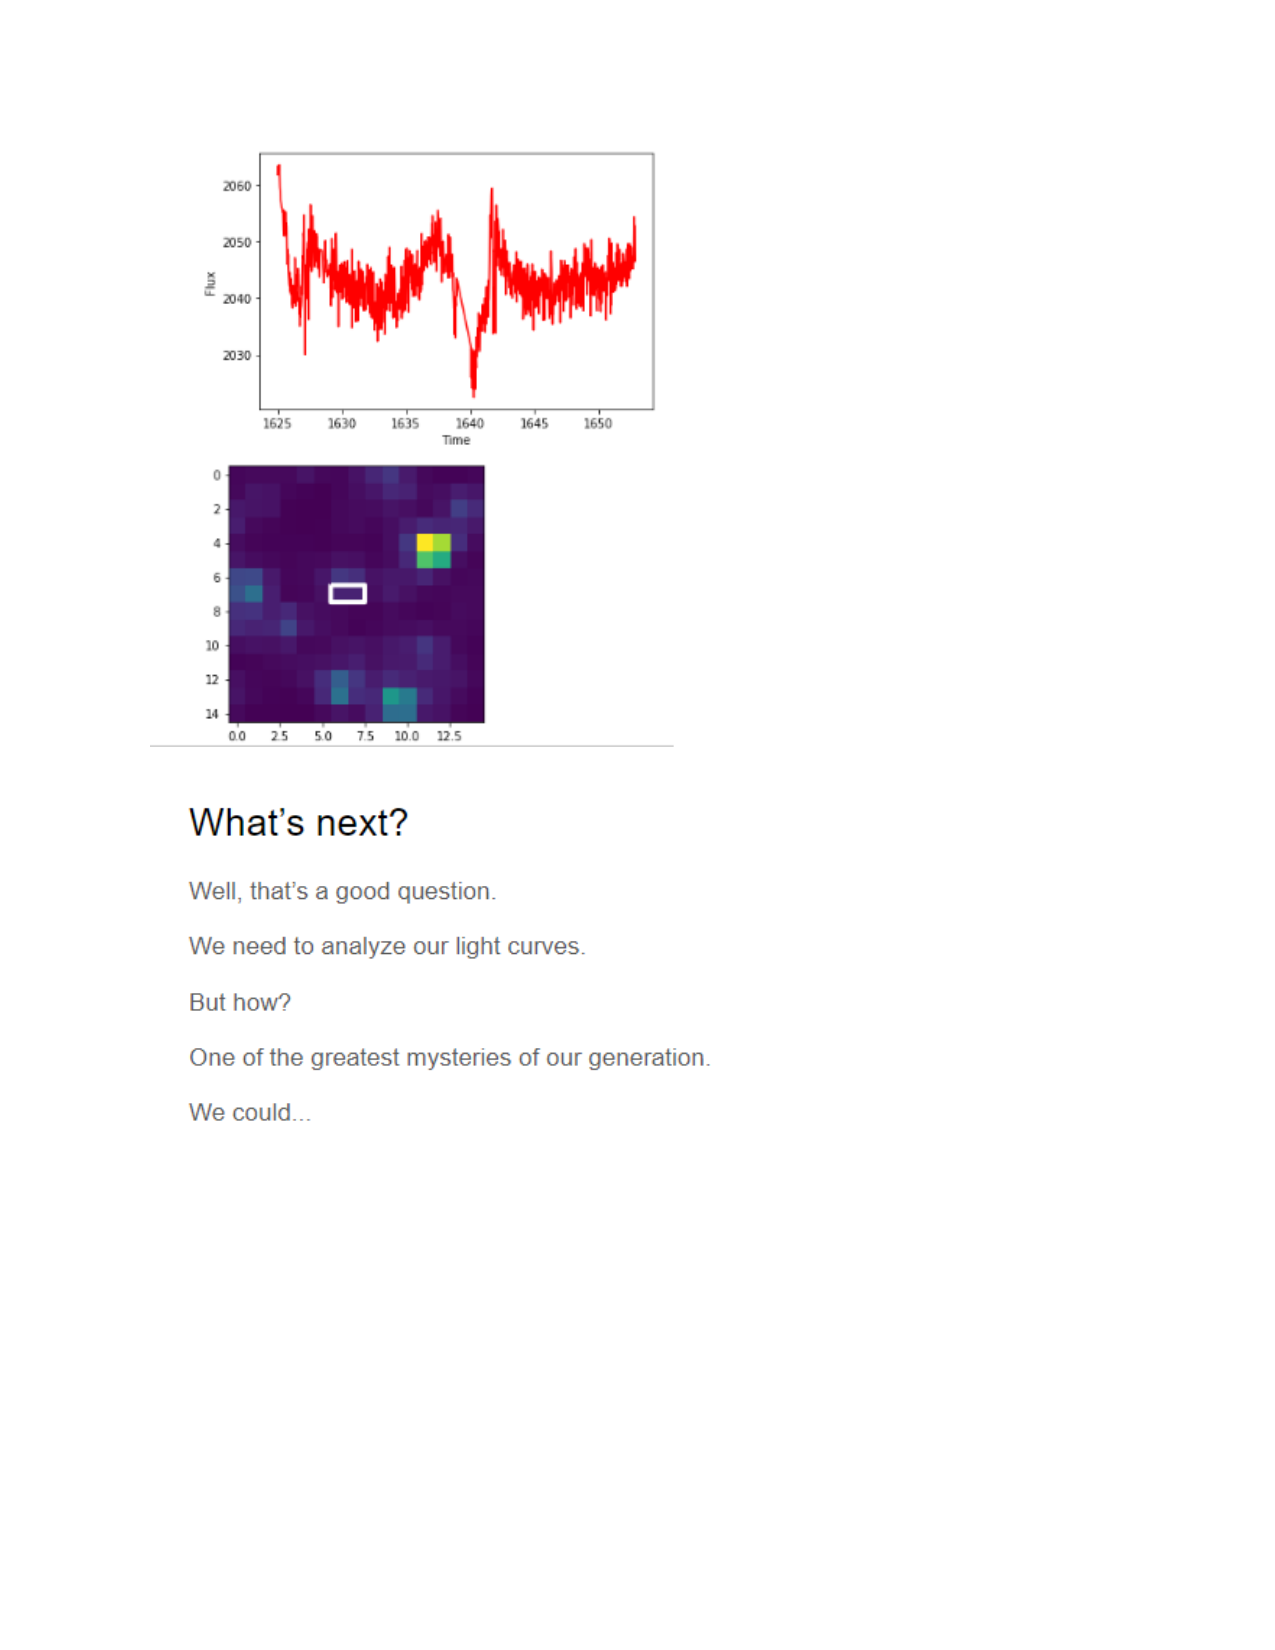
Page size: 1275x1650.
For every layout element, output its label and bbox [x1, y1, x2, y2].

picture [150, 150, 674, 747]
picture [150, 749, 745, 1137]
